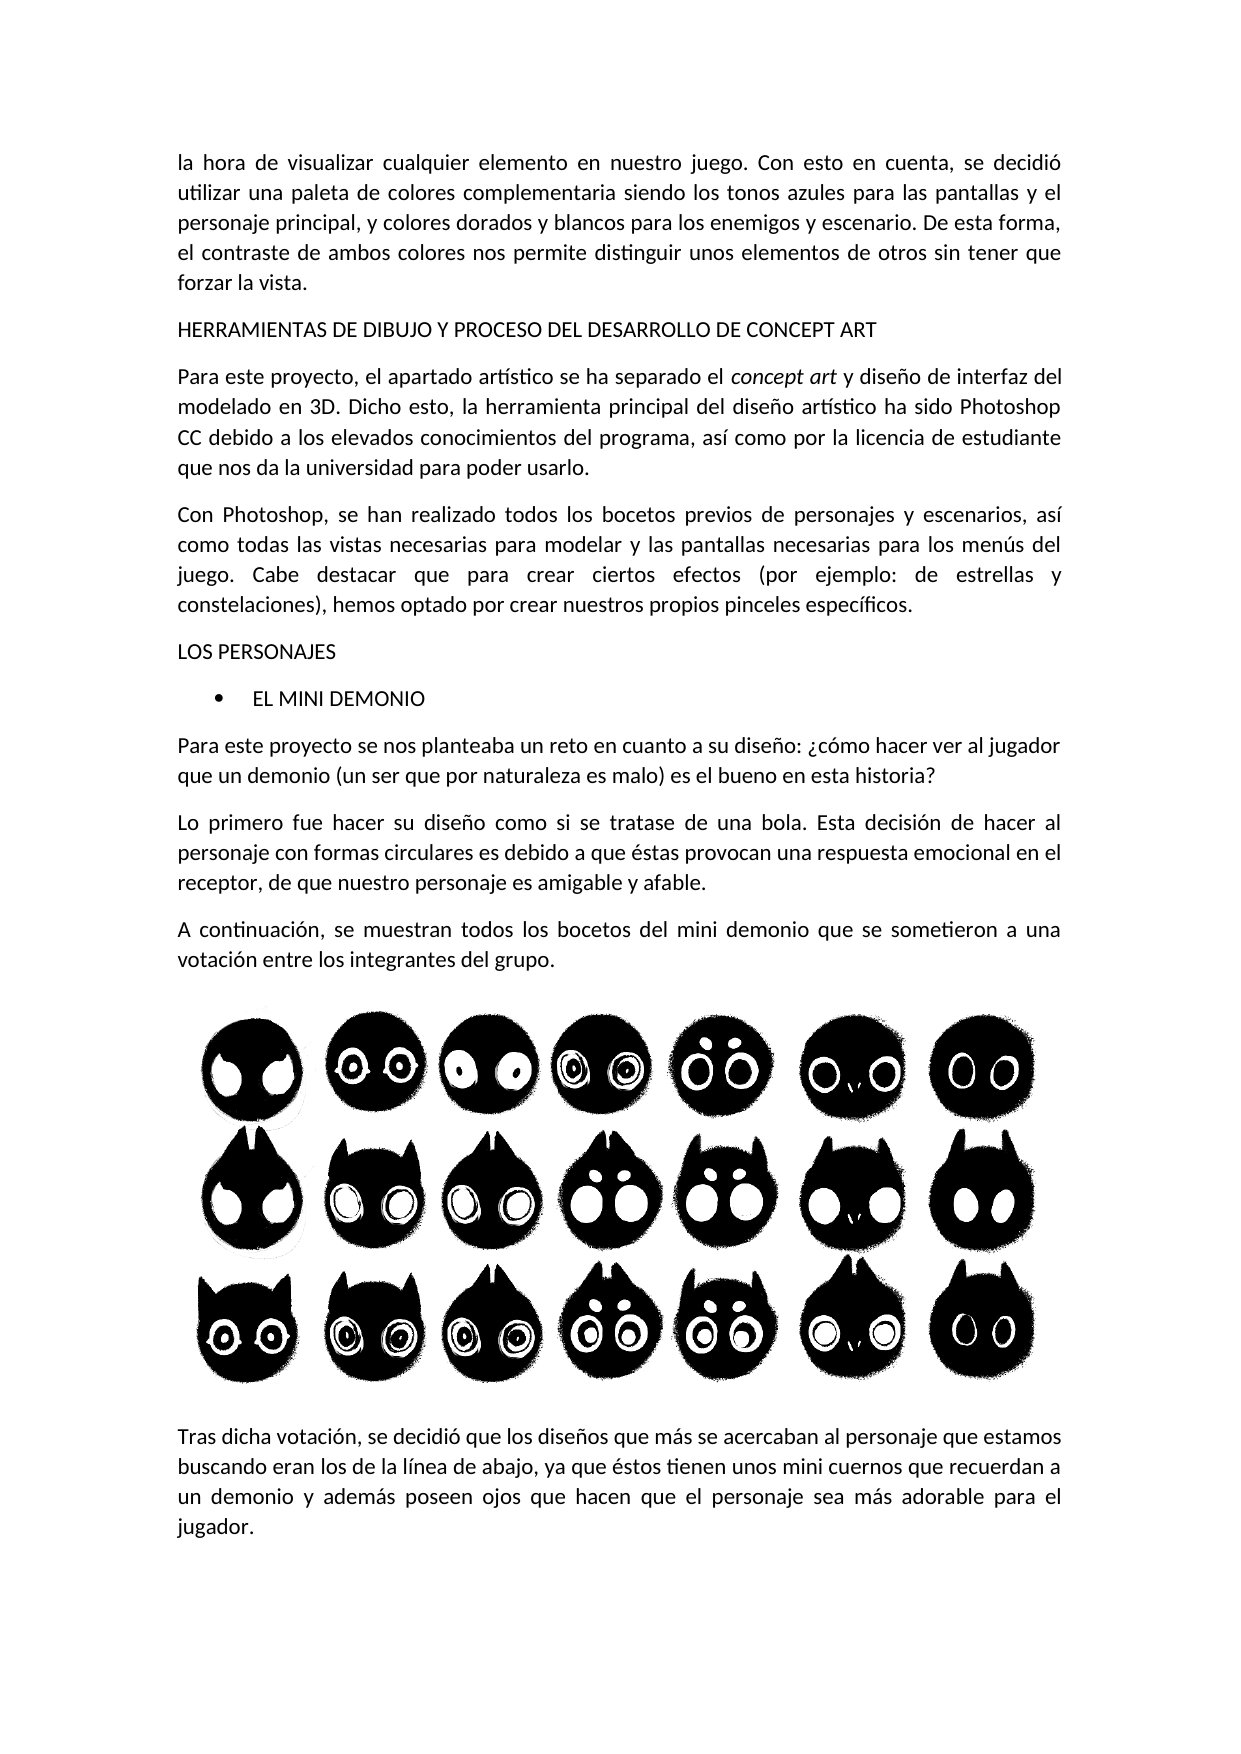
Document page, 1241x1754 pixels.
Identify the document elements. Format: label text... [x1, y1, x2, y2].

text HERRAMIENTAS DE DIBUJO Y PROCESO DEL DESARROLLO DE CONCEPT ART [177, 315, 1063, 343]
text A continuación, se muestran todos los bocetos del mini demonio que se sometieron a una votación entre los integrantes del grupo. [177, 915, 1063, 973]
picture [177, 992, 1063, 1403]
text Lo primero fue hacer su diseño como si se tratase de una bola. Esta decisión de hacer al personaje con formas circulares es debido a que éstas provocan una respuesta emocional en el receptor, de que nuestro personaje es amigable y afable. [177, 808, 1063, 896]
text LOS PERSONAJES [177, 637, 1063, 665]
text Con Photoshop, se han realizado todos los bocetos previos de personajes y escenarios, así como todas las vistas necesarias para modelar y las pantallas necesarias para los menús del juego. Cabe destacar que para crear ciertos efectos (por ejemplo: de estrellas y constelaciones), hemos optado por crear nuestros propios pinceles específicos. [177, 500, 1063, 618]
text Para este proyecto, el apartado artístico se ha separado el concept art y diseño de interfaz del modelado en 3D. Dicho esto, la herramienta principal del diseño artístico ha sido Photoshop CC debido a los elevados conocimientos del programa, así como por la licencia de estudiante que nos da la universidad para poder usarlo. [177, 362, 1063, 481]
list EL MINI DEMONIO [215, 684, 1063, 712]
text Para este proyecto se nos planteaba un reto en cuanto a su diseño: ¿cómo hacer ver al jugador que un demonio (un ser que por naturaleza es malo) es el bueno en esta historia? [177, 731, 1063, 789]
text Tras dicha votación, se decidió que los diseños que más se acercaban al personaje que estamos buscando eran los de la línea de abajo, ya que éstos tienen unos mini cuernos que recuerdan a un demonio y además poseen ojos que hacen que el personaje sea más adorable para el jugador. [177, 1422, 1063, 1540]
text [177, 148, 1063, 296]
